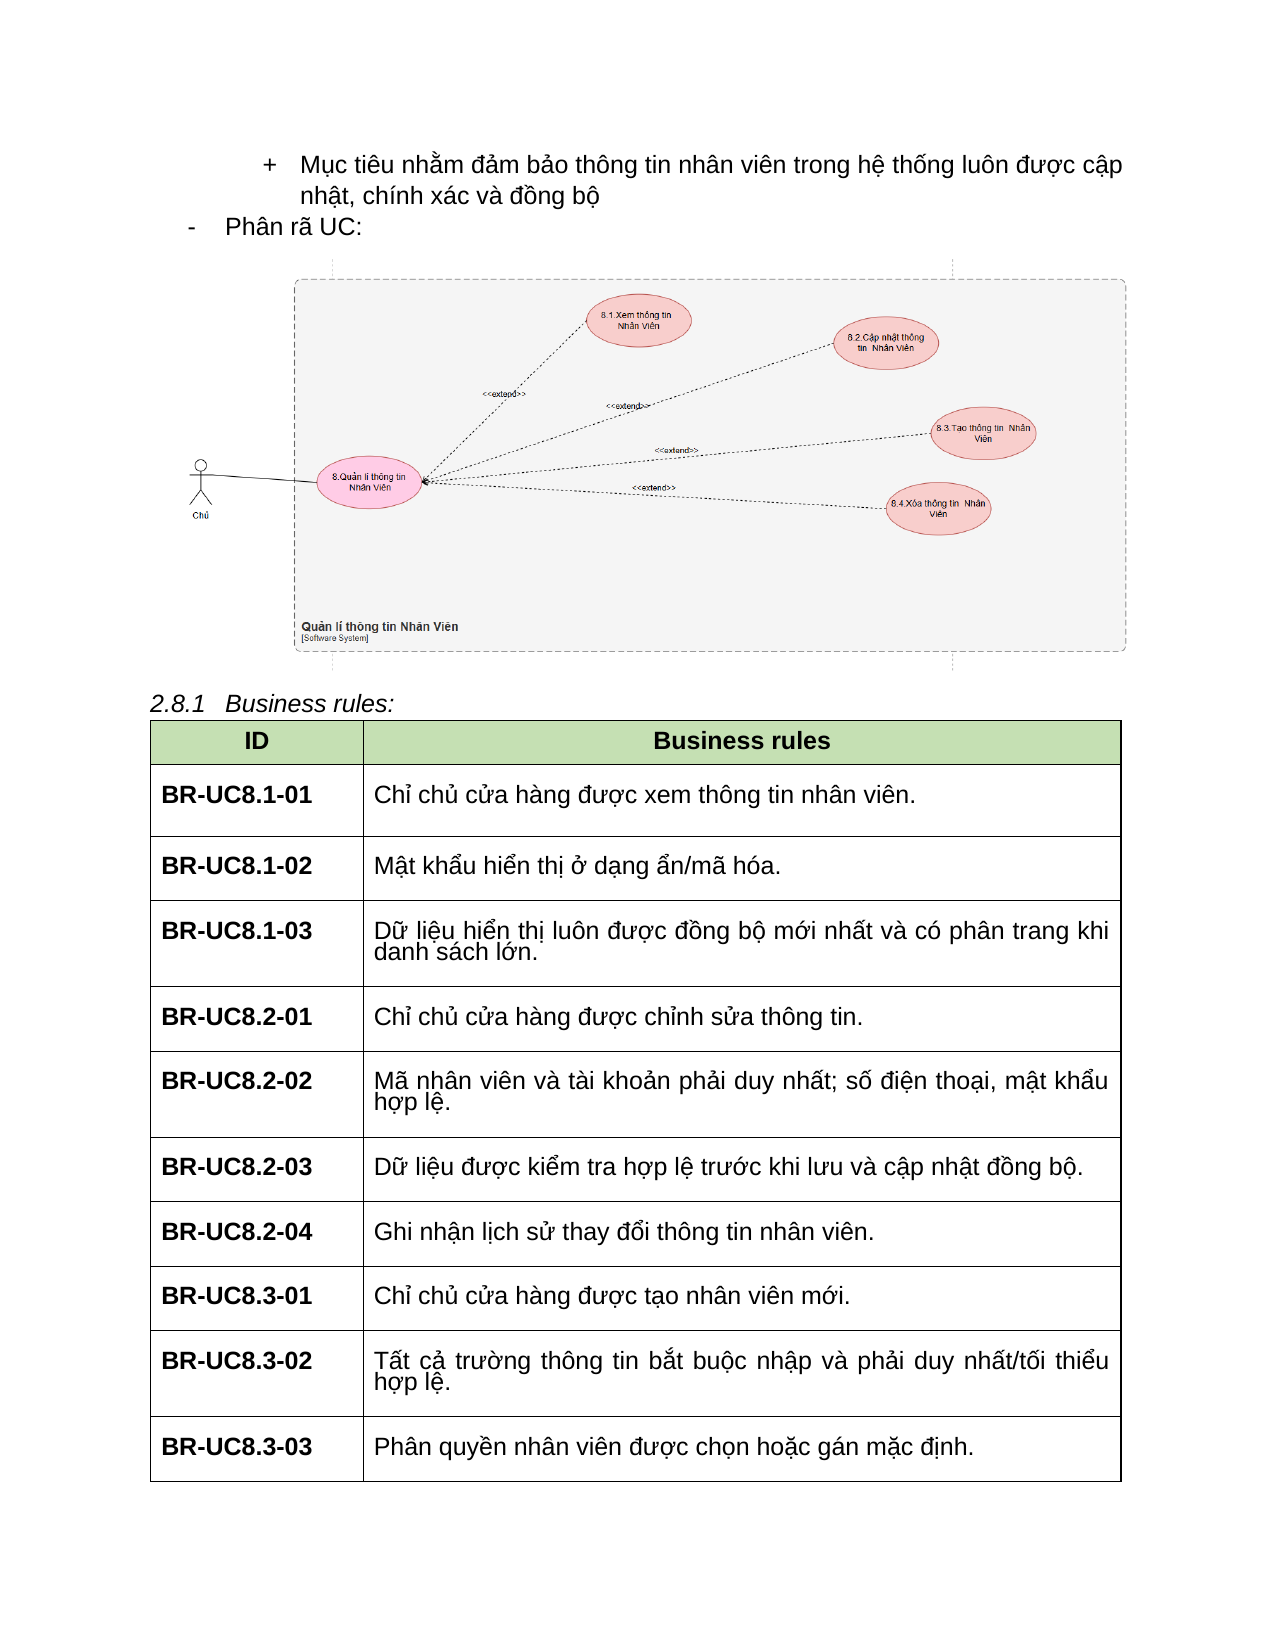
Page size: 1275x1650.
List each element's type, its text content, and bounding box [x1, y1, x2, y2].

table_cell BR-UC8.3-02 [151, 1331, 363, 1416]
table_cell BR-UC8.2-02 [151, 1052, 363, 1137]
table_cell BR-UC8.2-03 [151, 1138, 363, 1201]
list Phân rã UC: [187, 212, 1125, 241]
table_cell Dữ liệu hiển thị luôn được đồng bộ mới nhất và có phân trang khi danh sách lớn. [364, 901, 1120, 986]
table_cell Dữ liệu được kiểm tra hợp lệ trước khi lưu và cập nhật đồng bộ. [364, 1138, 1120, 1201]
list Mục tiêu nhằm đảm bảo thông tin nhân viên trong hệ thống luôn được cập nhật, chính xác và đồng bộ [262, 150, 1125, 210]
table_cell Chỉ chủ cửa hàng được xem thông tin nhân viên. [364, 765, 1120, 836]
table_cell Tất cả trường thông tin bắt buộc nhập và phải duy nhất/tối thiểu hợp lệ. [364, 1331, 1120, 1416]
table_header ID [151, 721, 363, 764]
table_cell Chỉ chủ cửa hàng được tạo nhân viên mới. [364, 1267, 1120, 1330]
table_cell BR-UC8.3-01 [151, 1267, 363, 1330]
picture [172, 259, 1148, 671]
table_cell BR-UC8.3-03 [151, 1417, 363, 1481]
table_cell BR-UC8.1-01 [151, 765, 363, 836]
table_cell Chỉ chủ cửa hàng được chỉnh sửa thông tin. [364, 987, 1120, 1051]
table_cell BR-UC8.1-03 [151, 901, 363, 986]
table_cell Ghi nhận lịch sử thay đổi thông tin nhân viên. [364, 1202, 1120, 1266]
table_cell BR-UC8.2-01 [151, 987, 363, 1051]
table_header Business rules [364, 721, 1120, 764]
table_cell Mật khẩu hiển thị ở dạng ẩn/mã hóa. [364, 837, 1120, 900]
subtitle Business rules: [150, 689, 1125, 718]
table_cell BR-UC8.1-02 [151, 837, 363, 900]
table_cell BR-UC8.2-04 [151, 1202, 363, 1266]
table_cell Mã nhân viên và tài khoản phải duy nhất; số điện thoại, mật khẩu hợp lệ. [364, 1052, 1120, 1137]
table_cell Phân quyền nhân viên được chọn hoặc gán mặc định. [364, 1417, 1120, 1481]
